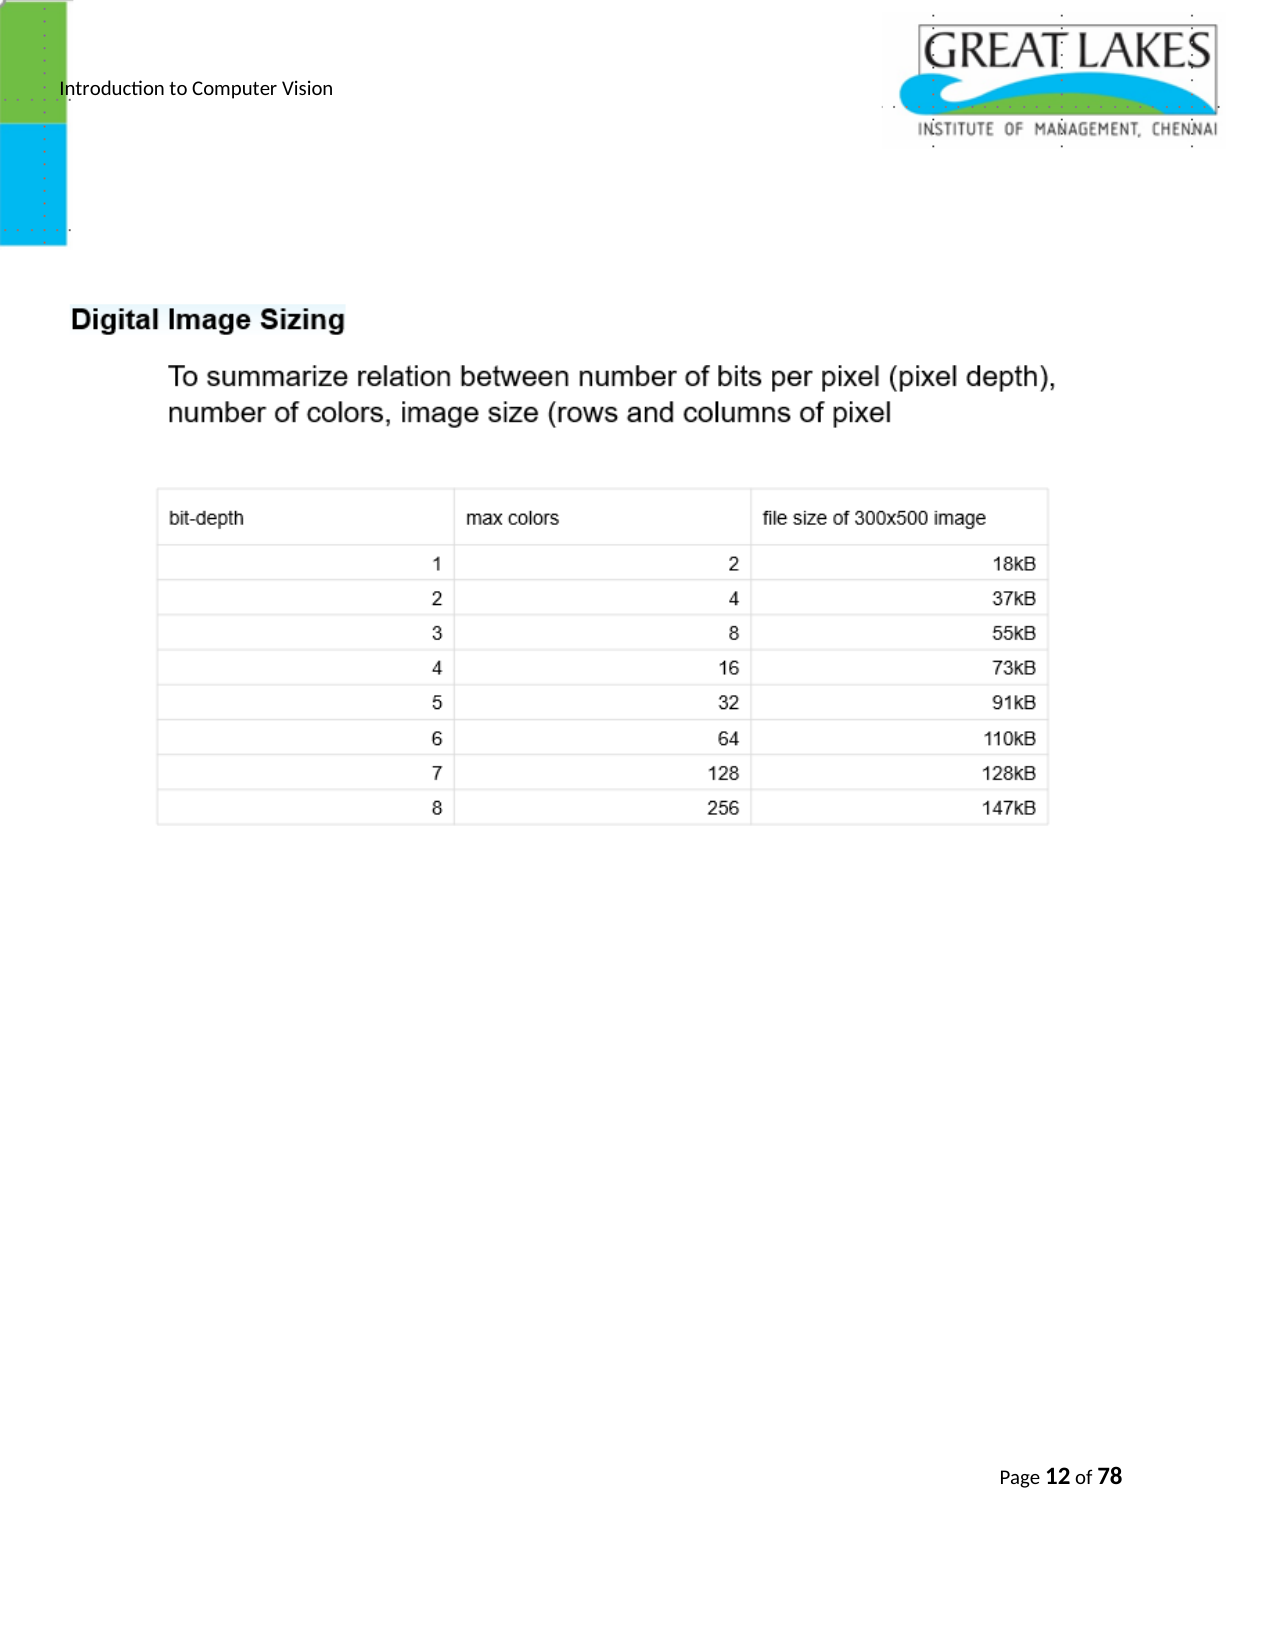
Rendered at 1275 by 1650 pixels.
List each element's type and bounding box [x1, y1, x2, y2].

picture [0, 0, 74, 250]
picture [881, 12, 1226, 149]
picture [59, 303, 1123, 862]
